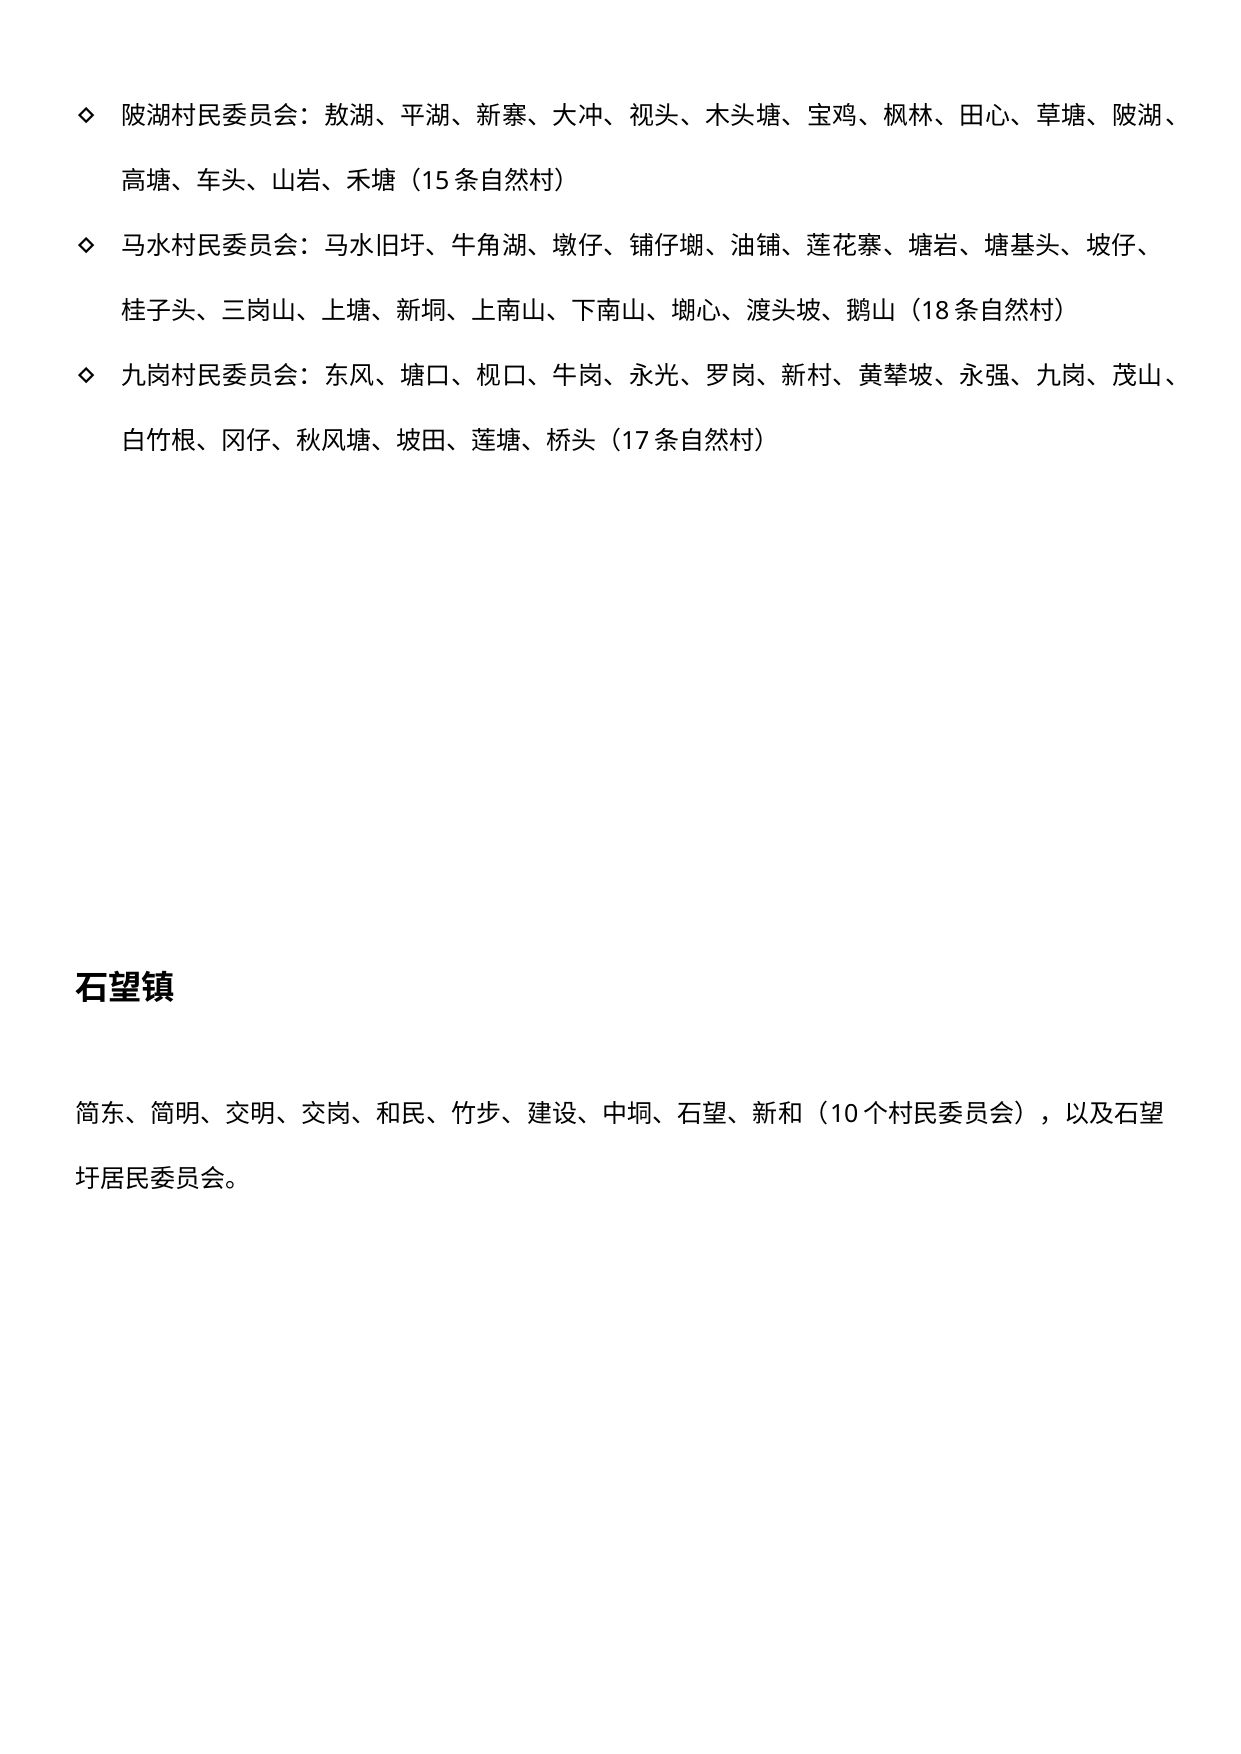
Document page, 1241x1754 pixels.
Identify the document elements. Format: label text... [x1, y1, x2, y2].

list 马水村民委员会：马水旧圩、牛角湖、墩仔、铺仔㙟、油铺、莲花寨、塘岩、塘基头、坡仔、桂子头、三岗山、上塘、新垌、上南山、下南山、㙟心、渡头坡、鹅山（18条自然村） [75, 211, 1165, 341]
list 九岗村民委员会：东风、塘口、枧口、牛岗、永光、罗岗、新村、黄辇坡、永强、九岗、茂山、白竹根、冈仔、秋风塘、坡田、莲塘、桥头（17条自然村） [75, 341, 1165, 471]
subtitle 石望镇 [75, 953, 1165, 1018]
text 简东、简明、交明、交岗、和民、竹步、建设、中垌、石望、新和（10个村民委员会），以及石望圩居民委员会。 [75, 1079, 1165, 1209]
list 陂湖村民委员会：敖湖、平湖、新寨、大冲、视头、木头塘、宝鸡、枫林、田心、草塘、陂湖、高塘、车头、山岩、禾塘（15条自然村） [75, 81, 1165, 211]
